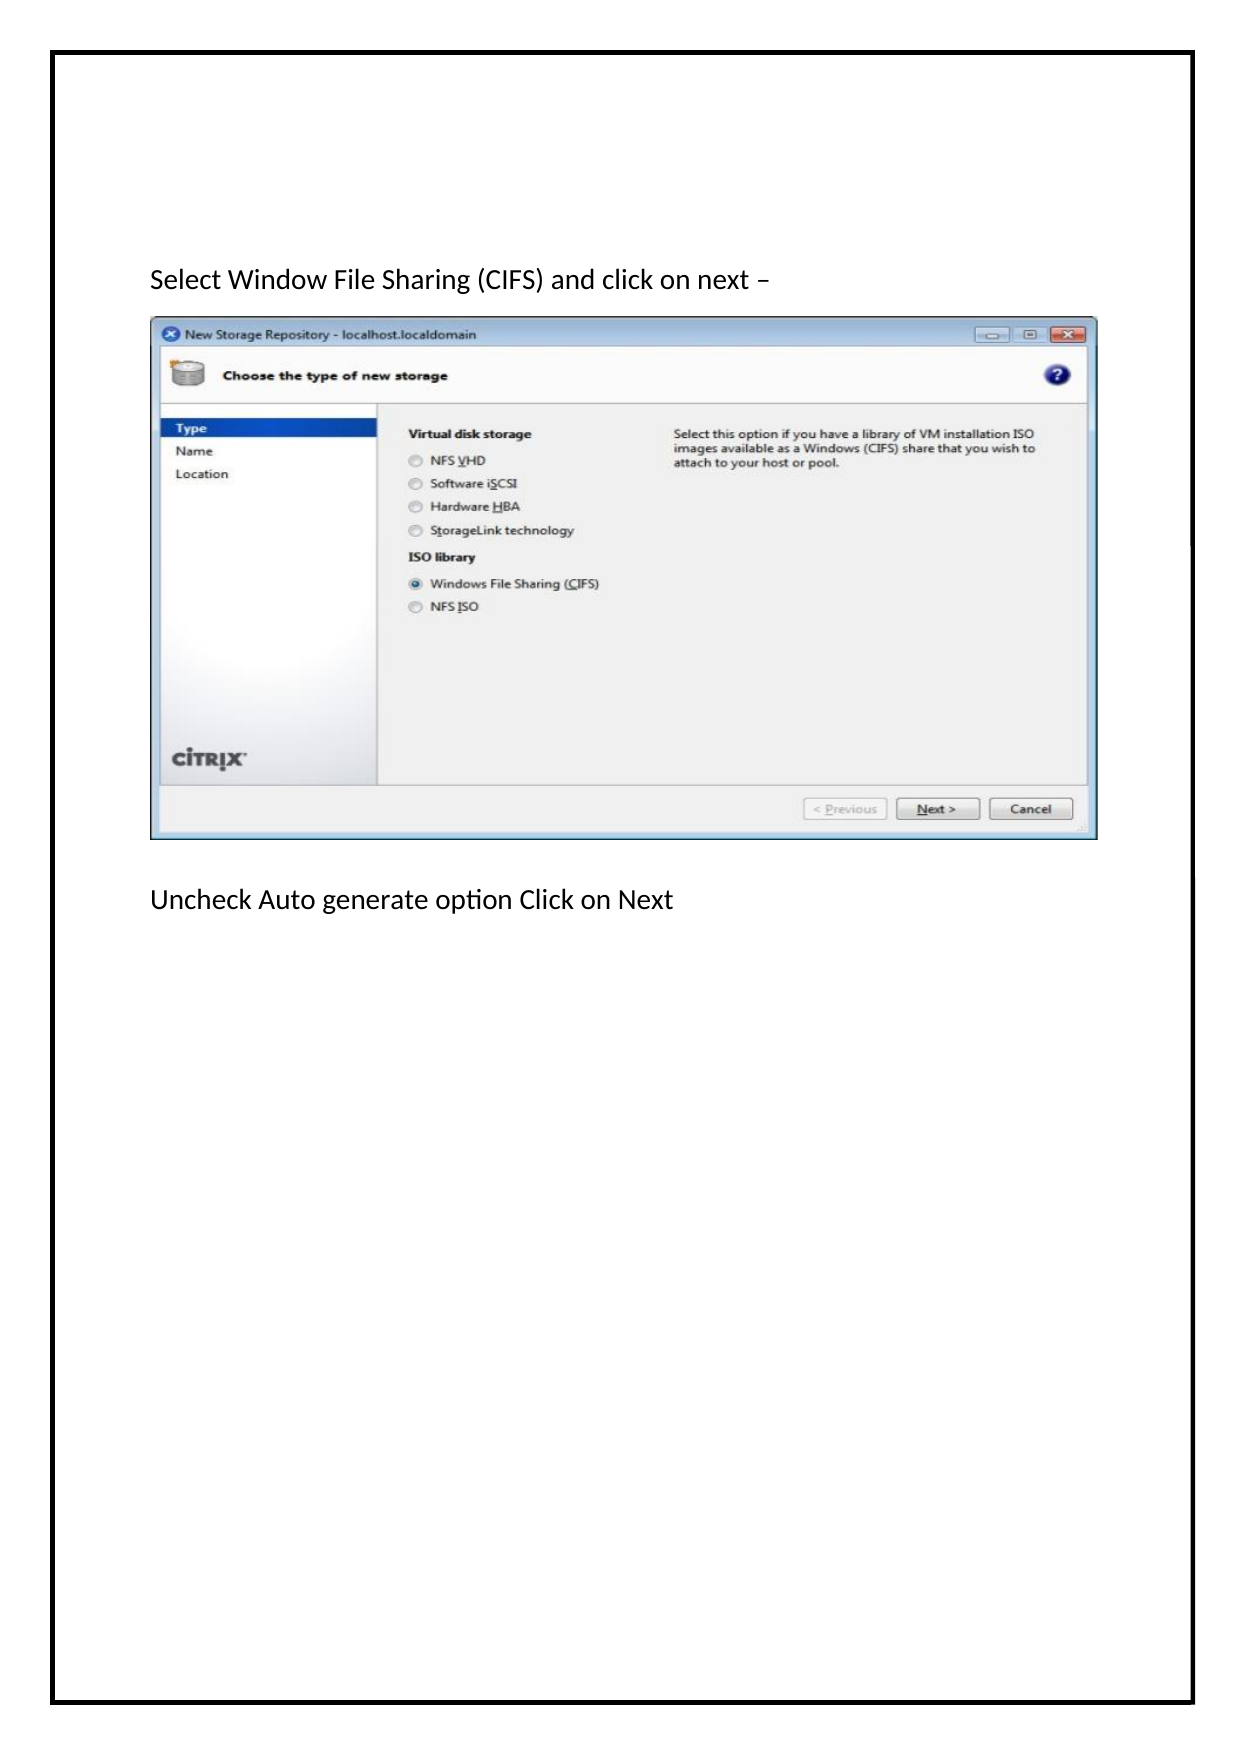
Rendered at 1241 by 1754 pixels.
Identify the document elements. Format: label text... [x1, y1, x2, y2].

picture [150, 316, 1098, 840]
subtitle Select Window File Sharing (CIFS) and click on next – [150, 261, 1198, 296]
text Uncheck Auto generate option Click on Next [150, 881, 1198, 917]
